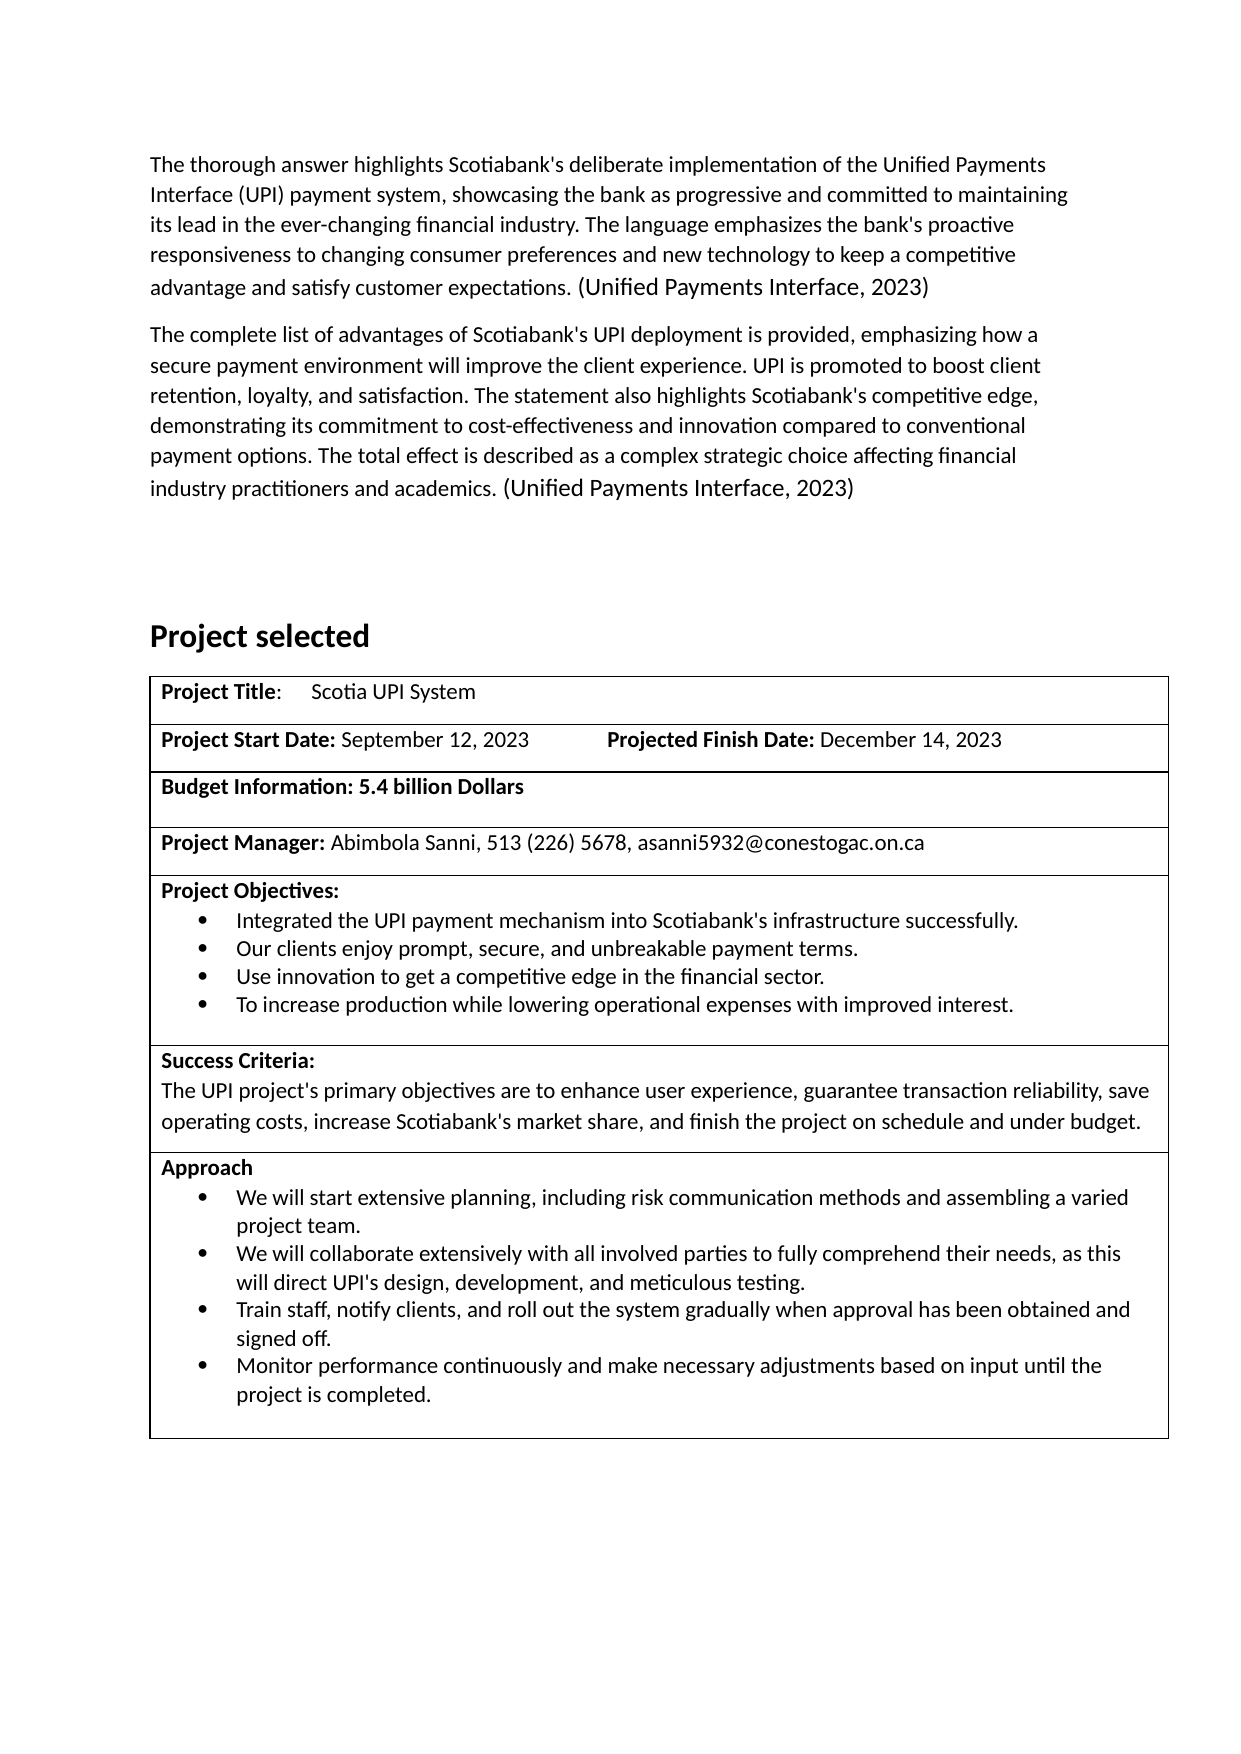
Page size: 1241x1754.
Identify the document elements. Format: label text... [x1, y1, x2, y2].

table_cell Approach We will start extensive planning, including risk communication methods and assembling a varied project team. We will collaborate extensively with all involved parties to fully comprehend their needs, as this will direct UPI's design, development, and meticulous testing. Train staff, notify clients, and roll out the system gradually when approval has been obtained and signed off. Monitor performance continuously and make necessary adjustments based on input until the project is completed. [151, 1153, 1168, 1437]
table_cell Success Criteria: The UPI project's primary objectives are to enhance user experience, guarantee transaction reliability, save operating costs, increase Scotiabank's market share, and finish the project on schedule and under budget. [151, 1046, 1168, 1152]
table_header Project Title: Scotia UPI System [151, 677, 1168, 724]
text Project selected [150, 615, 1090, 656]
table_cell Project Objectives: Integrated the UPI payment mechanism into Scotiabank's infrastructure successfully. Our clients enjoy prompt, secure, and unbreakable payment terms. Use innovation to get a competitive edge in the financial sector. To increase production while lowering operational expenses with improved interest. [151, 876, 1168, 1045]
table_cell Budget Information: 5.4 billion Dollars [151, 773, 1168, 827]
table_cell Project Start Date: September 12, 2023 Projected Finish Date: December 14, 2023 [151, 725, 1168, 771]
text The thorough answer highlights Scotiabank's deliberate implementation of the Unified Payments Interface (UPI) payment system, showcasing the bank as progressive and committed to maintaining its lead in the ever-changing financial industry. The language emphasizes the bank's proactive responsiveness to changing consumer preferences and new technology to keep a competitive advantage and satisfy customer expectations. (Unified Payments Interface, 2023) [150, 150, 1090, 302]
table_cell Project Manager: Abimbola Sanni, 513 (226) 5678, asanni5932@conestogac.on.ca [151, 828, 1168, 875]
text The complete list of advantages of Scotiabank's UPI deployment is provided, emphasizing how a secure payment environment will improve the client experience. UPI is promoted to boost client retention, loyalty, and satisfaction. The statement also highlights Scotiabank's competitive edge, demonstrating its commitment to cost-effectiveness and innovation compared to conventional payment options. The total effect is described as a complex strategic choice affecting financial industry practitioners and academics. (Unified Payments Interface, 2023) [150, 321, 1090, 502]
